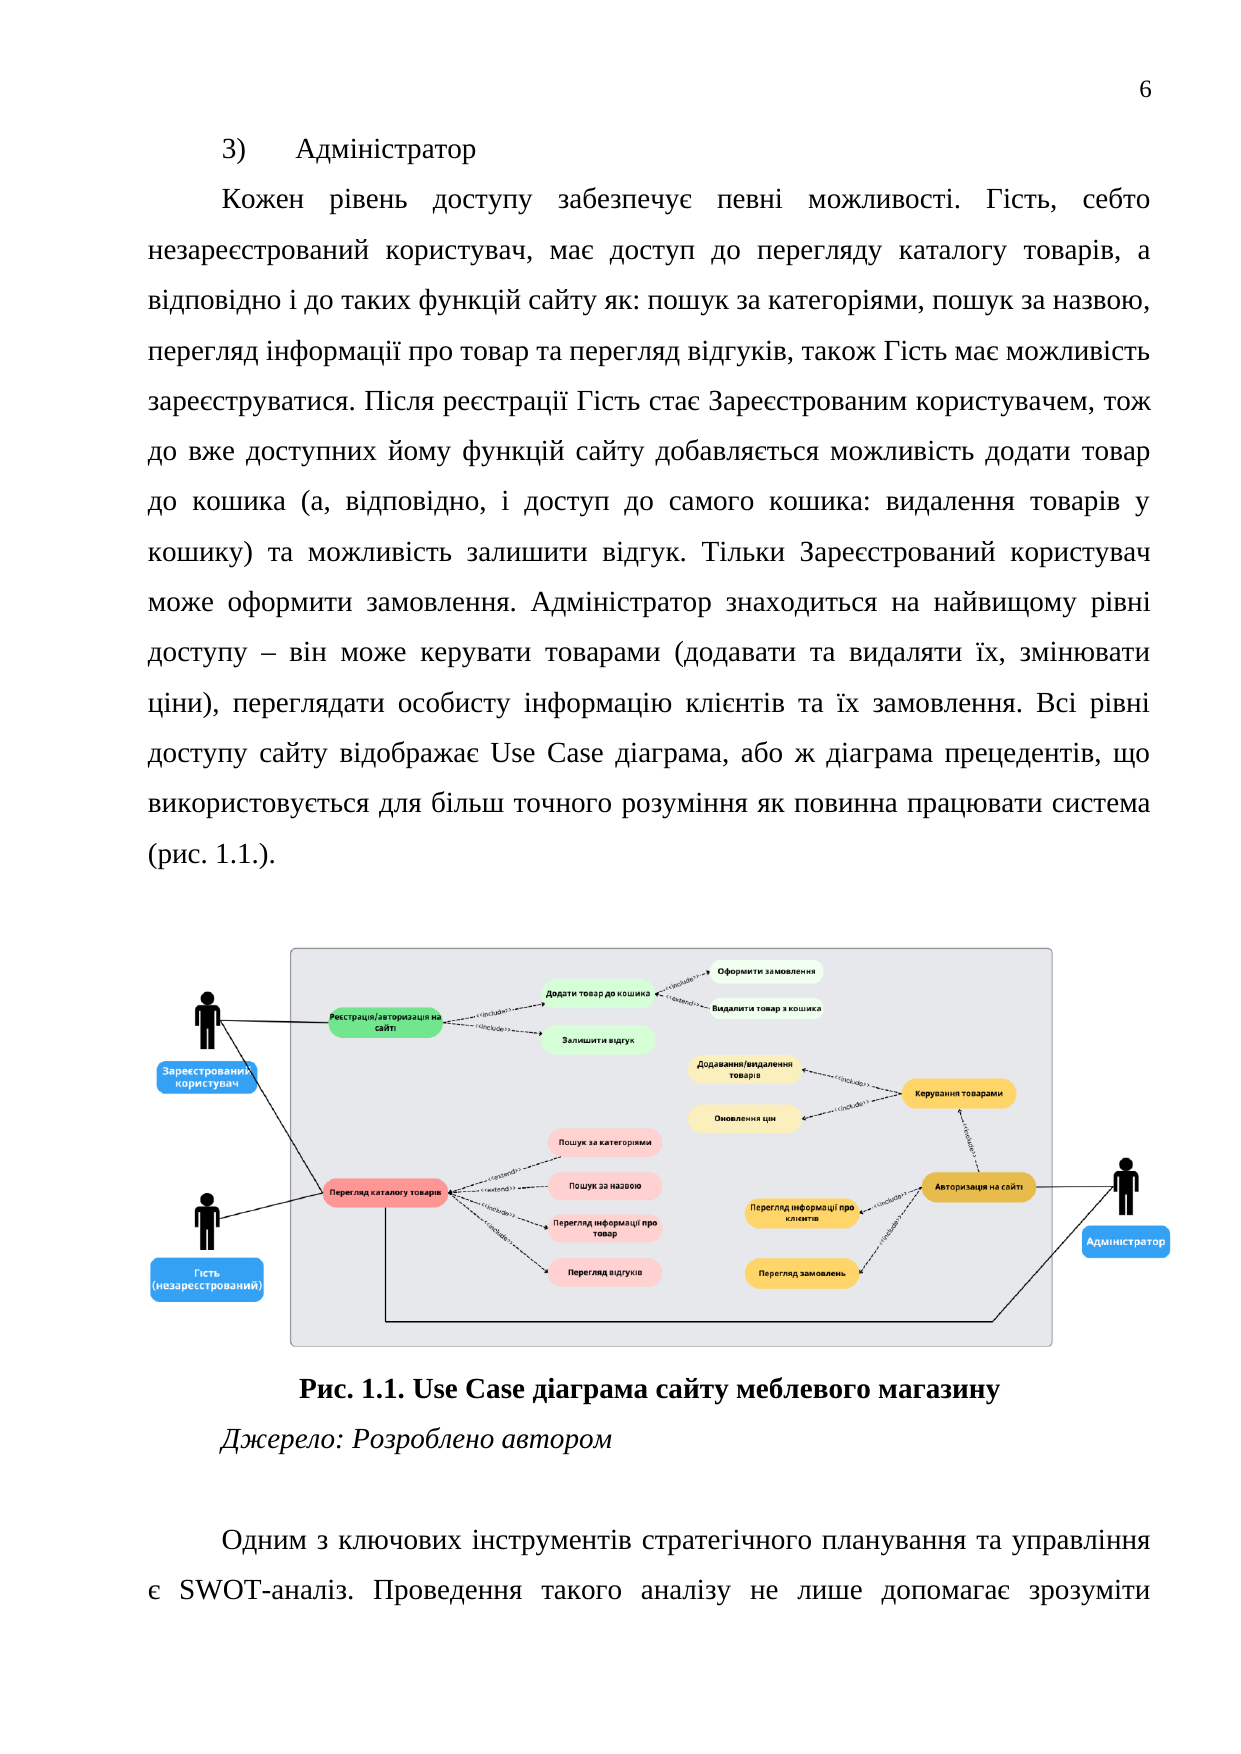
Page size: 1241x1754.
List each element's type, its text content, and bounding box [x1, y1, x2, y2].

picture [147, 936, 1174, 1357]
text Джерело: Розроблено автором [148, 1421, 1152, 1455]
list Адміністратор [222, 131, 1152, 165]
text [148, 1522, 1152, 1606]
text Кожен рівень доступу забезпечує певні можливості. Гість, себто незареєстрований користувач, має доступ до перегляду каталогу товарів, а відповідно і до таких функцій сайту як: пошук за категоріями, пошук за назвою, перегляд інформації про товар та перегляд відгуків, також Гість має можливість зареєструватися. Після реєстрації Гість стає Зареєстрованим користувачем, тож до вже доступних йому функцій сайту добавляється можливість додати товар до кошика (а, відповідно, і доступ до самого кошика: видалення товарів у кошику) та можливість залишити відгук. Тільки Зареєстрований користувач може оформити замовлення. Адміністратор знаходиться на найвищому рівні доступу – він може керувати товарами (додавати та видаляти їх, змінювати ціни), переглядати особисту інформацію клієнтів та їх замовлення. Всі рівні доступу сайту відображає Use Case діаграма, або ж діаграма прецедентів, що використовується для більш точного розуміння як повинна працювати система (рис. 1.1.). [148, 182, 1152, 869]
text Рис. 1.1. Use Case діаграма сайту меблевого магазину [148, 1371, 1152, 1404]
